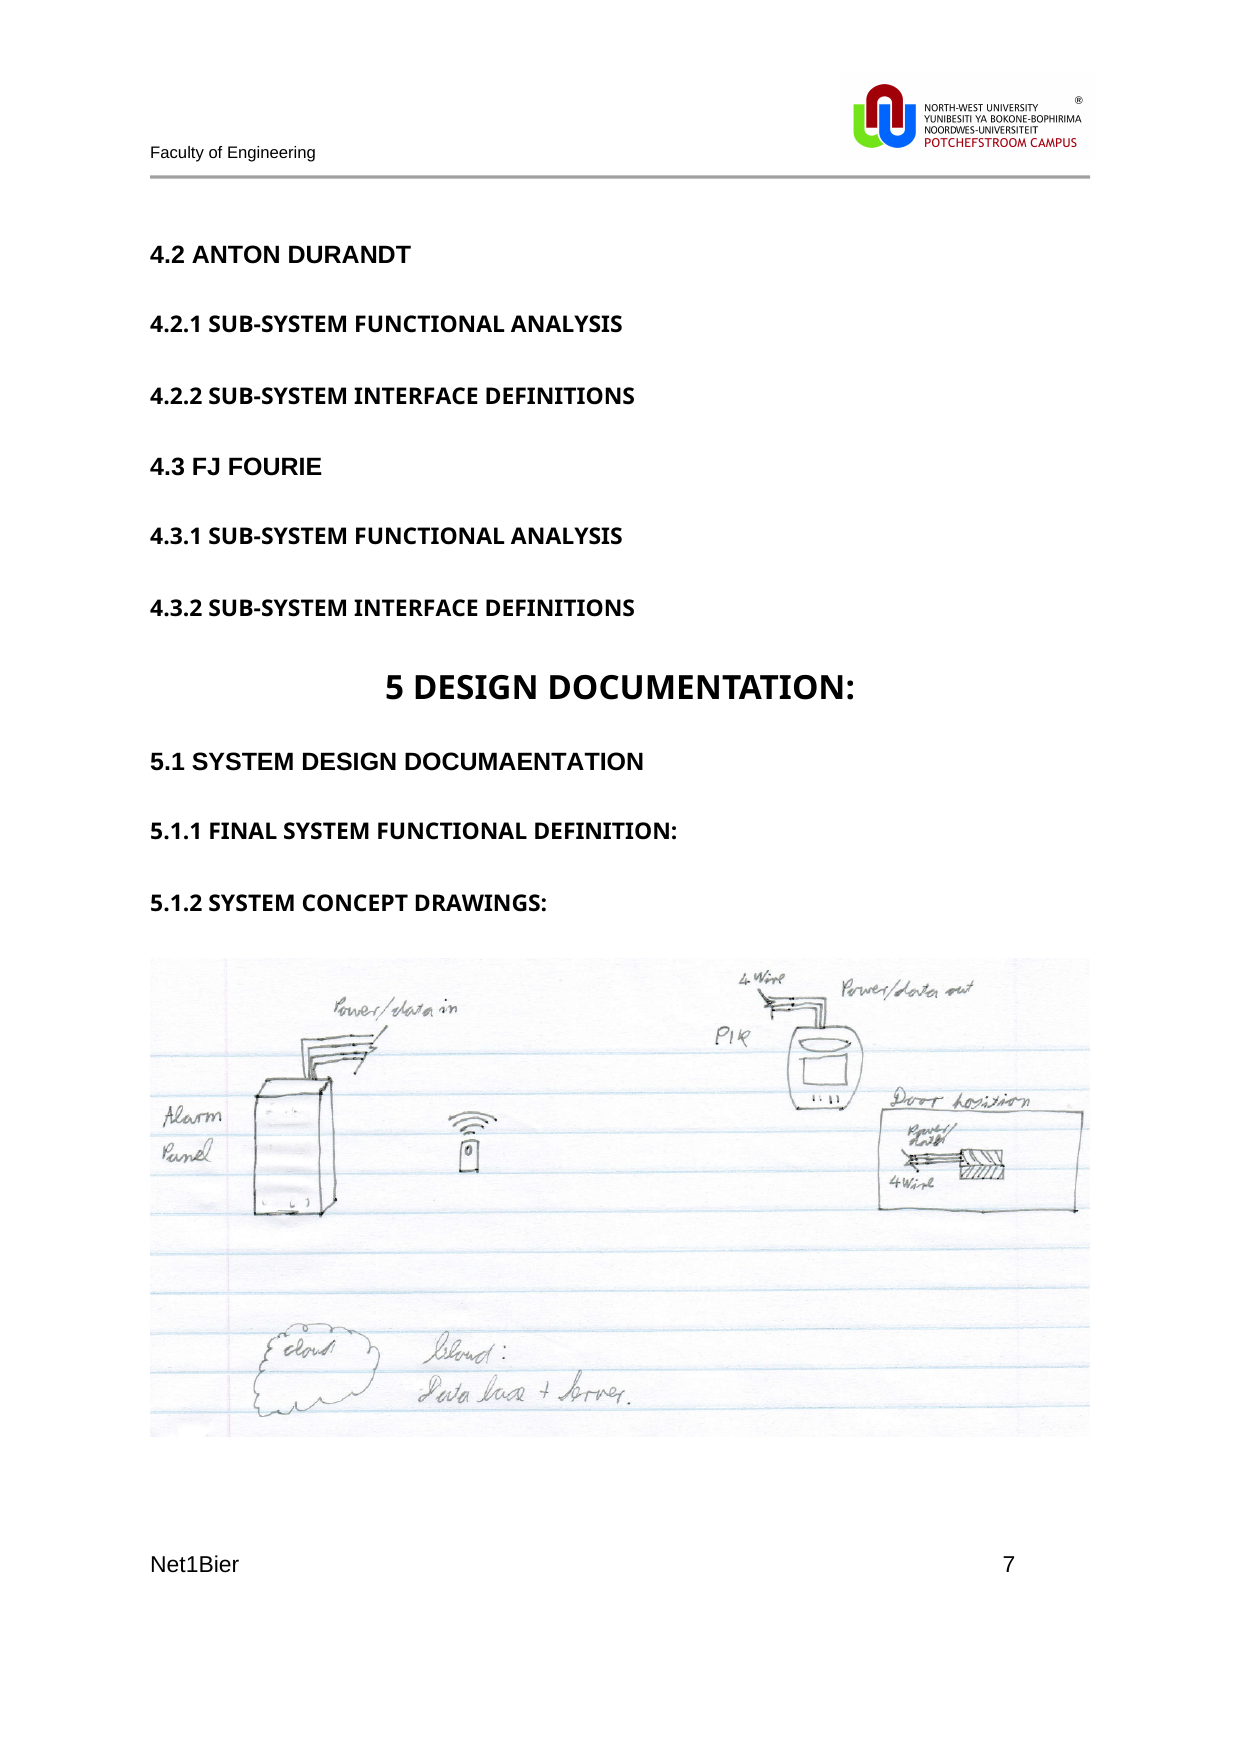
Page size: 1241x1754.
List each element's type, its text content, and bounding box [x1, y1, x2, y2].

subtitle 4.2.2 Sub-system Interface Definitions [150, 380, 1090, 411]
subtitle 5.1.2 System concept drawings: [150, 887, 1090, 918]
subtitle 5.1.1 Final System Functional Definition: [150, 815, 1090, 846]
picture [150, 958, 1090, 1437]
subtitle 4.3.2 Sub-system Interface Definitions [150, 592, 1090, 623]
subtitle 5.1 System Design Documaentation [150, 747, 1090, 775]
subtitle 4.3.1 Sub-system functional Analysis [150, 520, 1090, 551]
subtitle 4.2 Anton Durandt [150, 240, 1090, 269]
subtitle 4.3 FJ Fourie [150, 452, 1090, 481]
subtitle 5 Design Documentation: [150, 664, 1090, 709]
picture [840, 73, 1095, 159]
subtitle 4.2.1 Sub-system functional Analysis [150, 308, 1090, 339]
